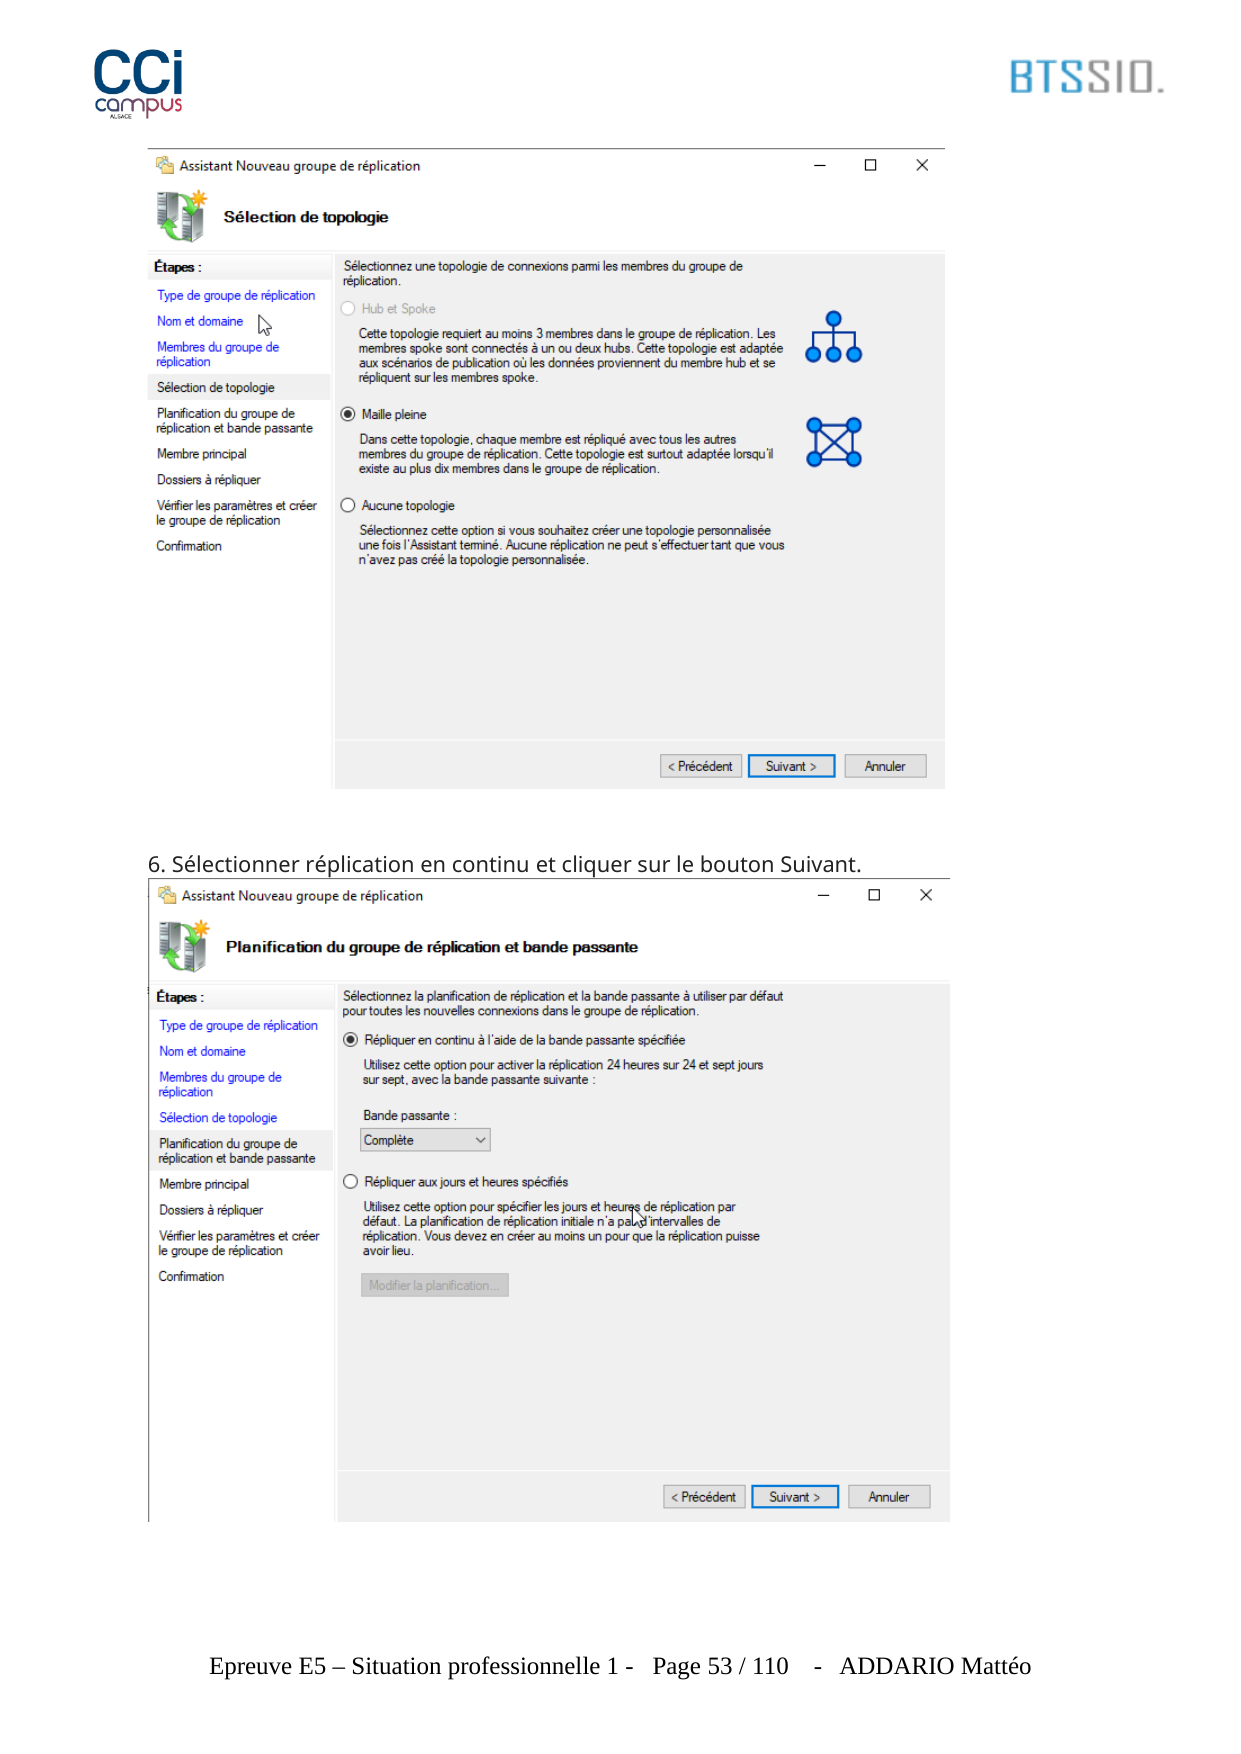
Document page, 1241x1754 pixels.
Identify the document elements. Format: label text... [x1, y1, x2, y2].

picture [147, 147, 945, 789]
picture [1004, 46, 1169, 104]
picture [147, 878, 951, 1522]
text 6. Sélectionner réplication en continu et cliquer sur le bouton Suivant. [148, 848, 1092, 878]
picture [81, 45, 195, 123]
